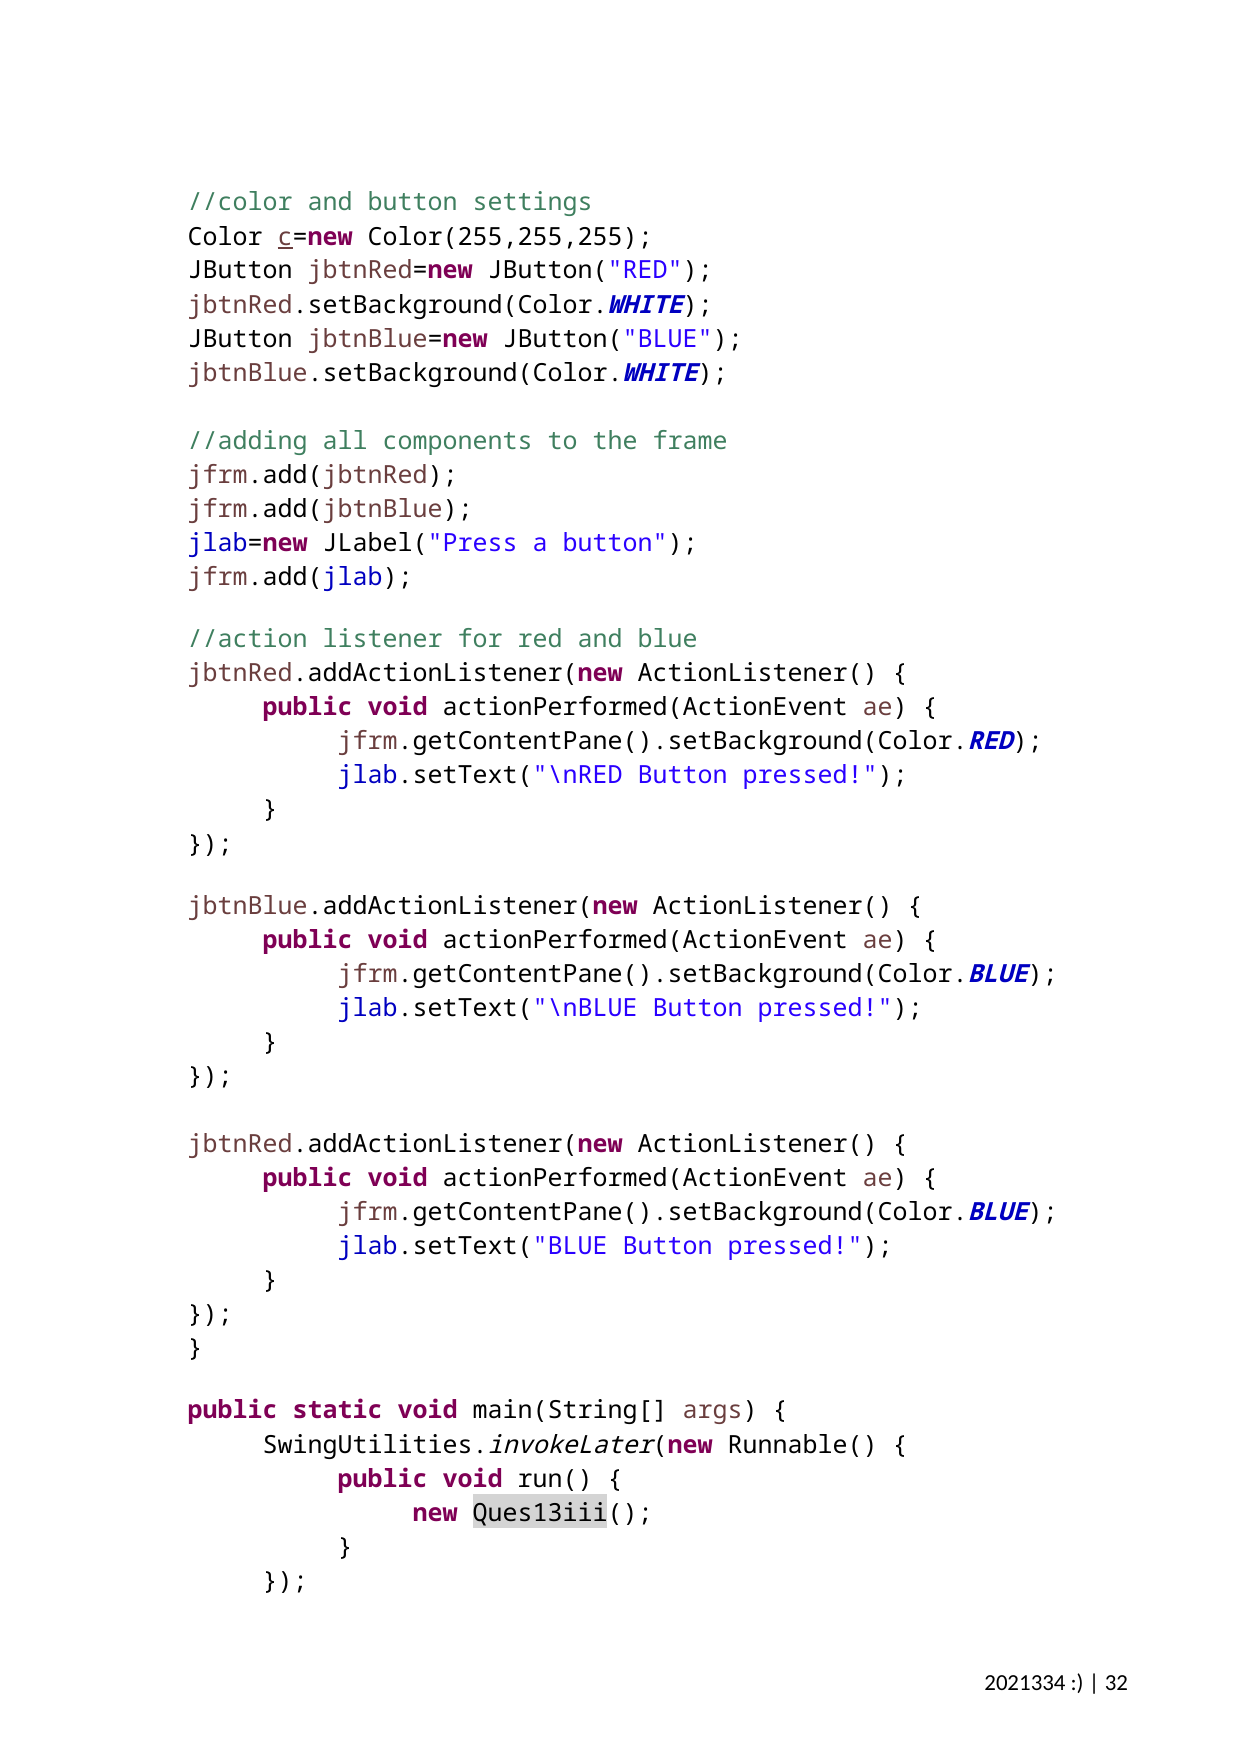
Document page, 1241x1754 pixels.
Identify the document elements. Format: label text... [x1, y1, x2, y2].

text jfrm.add(jlab); [112, 559, 1128, 593]
text Color c=new Color(255,255,255); [112, 218, 1128, 252]
text jlab.setText("BLUE Button pressed!"); [112, 1228, 1128, 1262]
text jlab.setText("\nBLUE Button pressed!"); [112, 989, 1128, 1023]
text }); [112, 1058, 1128, 1092]
text } [112, 1023, 1128, 1058]
text jlab=new JLabel("Press a button"); [112, 525, 1128, 559]
text public void actionPerformed(ActionEvent ae) { [112, 1160, 1128, 1194]
text } [112, 791, 1128, 825]
text JButton jbtnRed=new JButton("RED"); [112, 252, 1128, 286]
text jbtnRed.setBackground(Color.WHITE); [112, 286, 1128, 320]
text }); [112, 1562, 1128, 1597]
text public static void main(String[] args) { [112, 1392, 1128, 1426]
text public void actionPerformed(ActionEvent ae) { [112, 689, 1128, 723]
text jfrm.getContentPane().setBackground(Color.BLUE); [112, 955, 1128, 989]
text public void actionPerformed(ActionEvent ae) { [112, 921, 1128, 955]
text }); [112, 825, 1128, 859]
text }); [112, 1296, 1128, 1330]
text new Ques13iii(); [607, 1494, 1128, 1528]
text } [112, 1330, 1128, 1364]
text jfrm.add(jbtnRed); [112, 457, 1128, 491]
text jbtnRed.addActionListener(new ActionListener() { [112, 655, 1128, 689]
text public void run() { [112, 1460, 1128, 1494]
text //adding all components to the frame [112, 422, 1128, 457]
text //color and button settings [112, 184, 1128, 218]
text //action listener for red and blue [112, 621, 1128, 655]
text SwingUtilities.invokeLater(new Runnable() { [112, 1426, 1128, 1460]
text } [112, 1262, 1128, 1296]
text jfrm.getContentPane().setBackground(Color.BLUE); [112, 1194, 1128, 1228]
text jbtnBlue.setBackground(Color.WHITE); [112, 354, 1128, 388]
text jlab.setText("\nRED Button pressed!"); [112, 757, 1128, 791]
text jbtnBlue.addActionListener(new ActionListener() { [112, 887, 1128, 921]
text JButton jbtnBlue=new JButton("BLUE"); [112, 320, 1128, 354]
text new Ques13iii(); [112, 1494, 473, 1528]
text jfrm.add(jbtnBlue); [112, 491, 1128, 525]
text jfrm.getContentPane().setBackground(Color.RED); [112, 723, 1128, 757]
text jbtnRed.addActionListener(new ActionListener() { [112, 1126, 1128, 1160]
text } [112, 1528, 1128, 1562]
